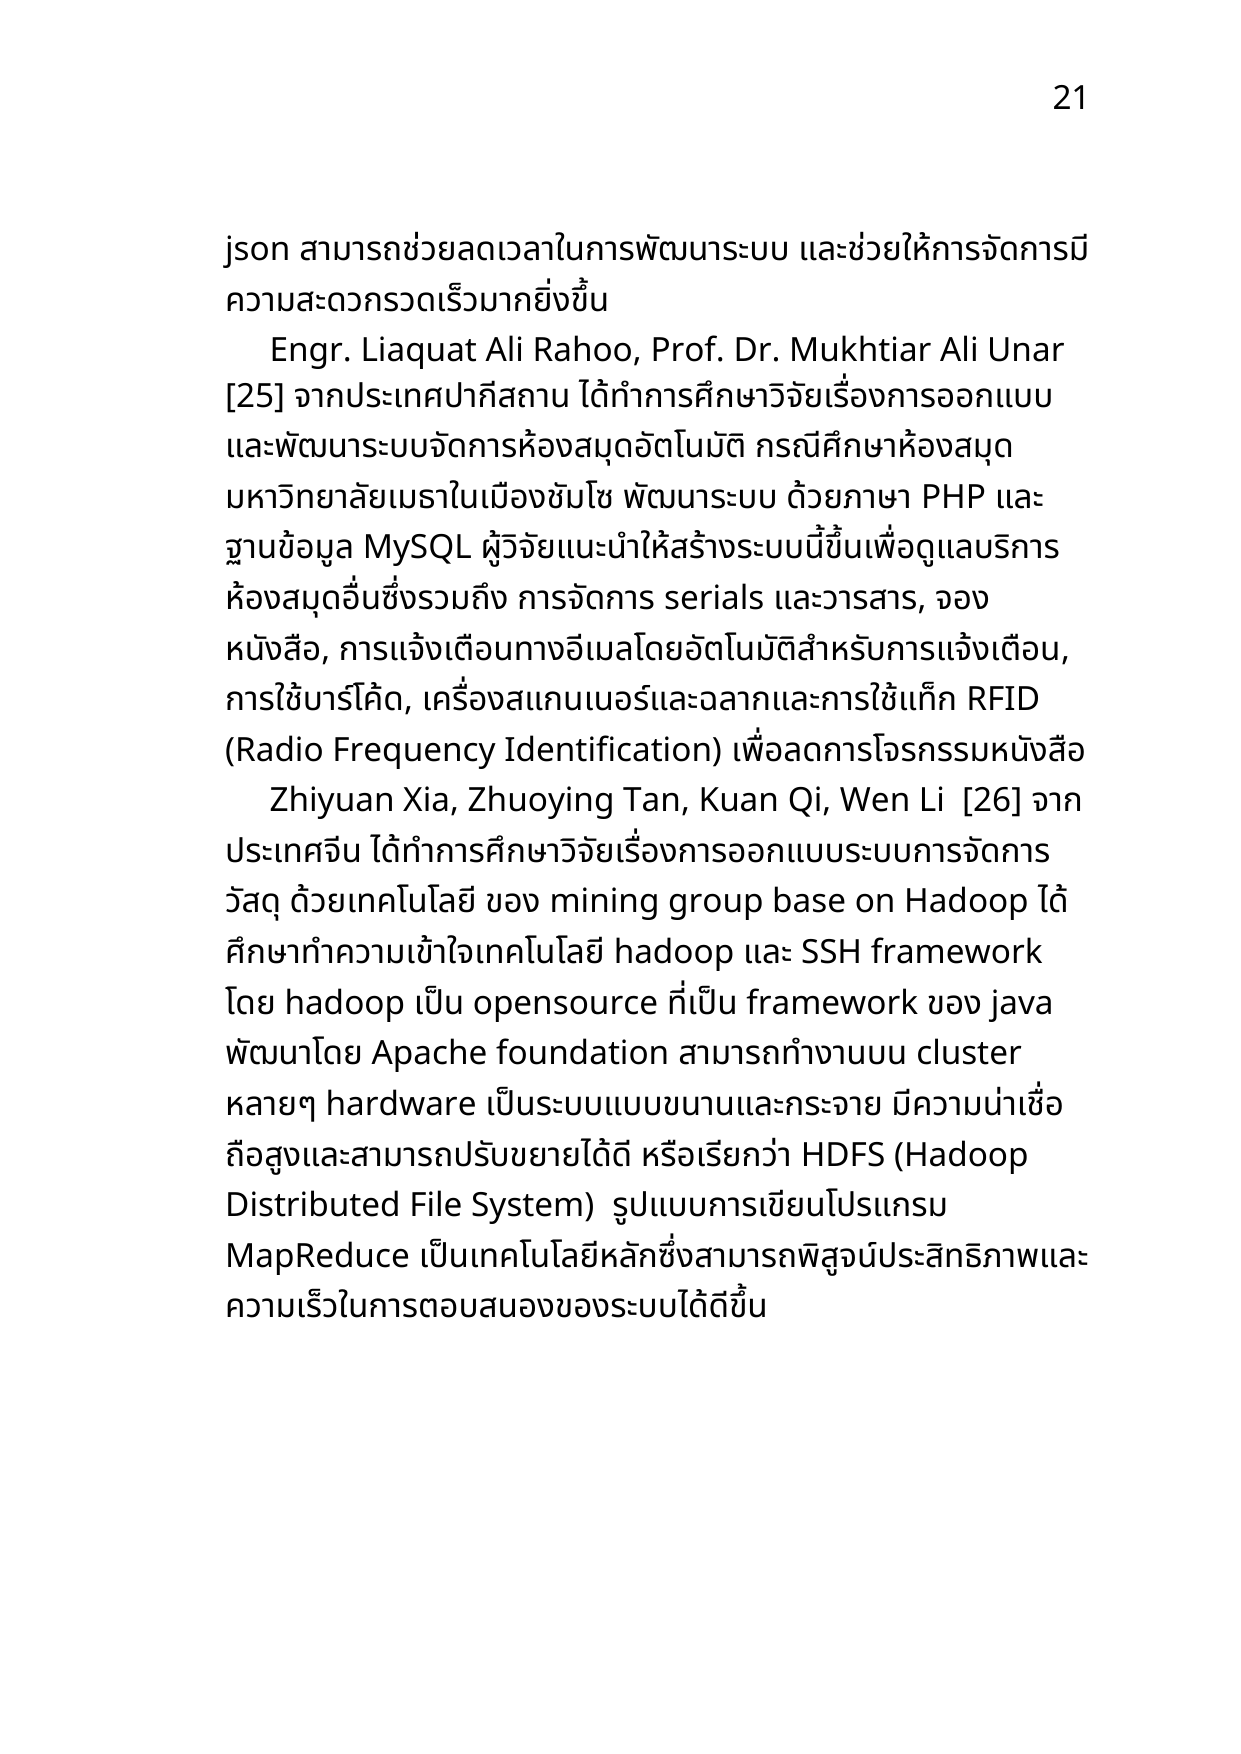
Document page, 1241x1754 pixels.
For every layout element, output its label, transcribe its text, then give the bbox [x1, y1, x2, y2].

text Zhiyuan Xia, Zhuoying Tan, Kuan Qi, Wen Li [26] จากประเทศจีน ได้ทำการศึกษาวิจัยเรื่องการออกแบบระบบการจัดการวัสดุ ด้วยเทคโนโลยี ของ mining group base on Hadoop ได้ศึกษาทำความเข้าใจเทคโนโลยี hadoop และ SSH framework โดย hadoop เป็น opensource ที่เป็น framework ของ java พัฒนาโดย Apache foundation สามารถทำงานบน cluster หลายๆ hardware เป็นระบบแบบขนานและกระจาย มีความน่าเชื่อถือสูงและสามารถปรับขยายได้ดี หรือเรียกว่า HDFS (Hadoop Distributed File System) รูปแบบการเขียนโปรแกรม MapReduce เป็นเทคโนโลยีหลักซึ่งสามารถพิสูจน์ประสิทธิภาพและความเร็วในการตอบสนองของระบบได้ดีขึ้น [225, 776, 1090, 1333]
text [225, 225, 1090, 326]
text Engr. Liaquat Ali Rahoo, Prof. Dr. Mukhtiar Ali Unar [25] จากประเทศปากีสถาน ได้ทำการศึกษาวิจัยเรื่องการออกแบบและพัฒนาระบบจัดการห้องสมุดอัตโนมัติ กรณีศึกษาห้องสมุดมหาวิทยาลัยเมธาในเมืองชัมโซ พัฒนาระบบ ด้วยภาษา PHP และ ฐานข้อมูล MySQL ผู้วิจัยแนะนำให้สร้างระบบนี้ขึ้นเพื่อดูแลบริการห้องสมุดอื่นซึ่งรวมถึง การจัดการ serials และวารสาร, จองหนังสือ, การแจ้งเตือนทางอีเมลโดยอัตโนมัติสำหรับการแจ้งเตือน, การใช้บาร์โค้ด, เครื่องสแกนเนอร์และฉลากและการใช้แท็ก RFID (Radio Frequency Identification) เพื่อลดการโจรกรรมหนังสือ [225, 326, 1090, 776]
